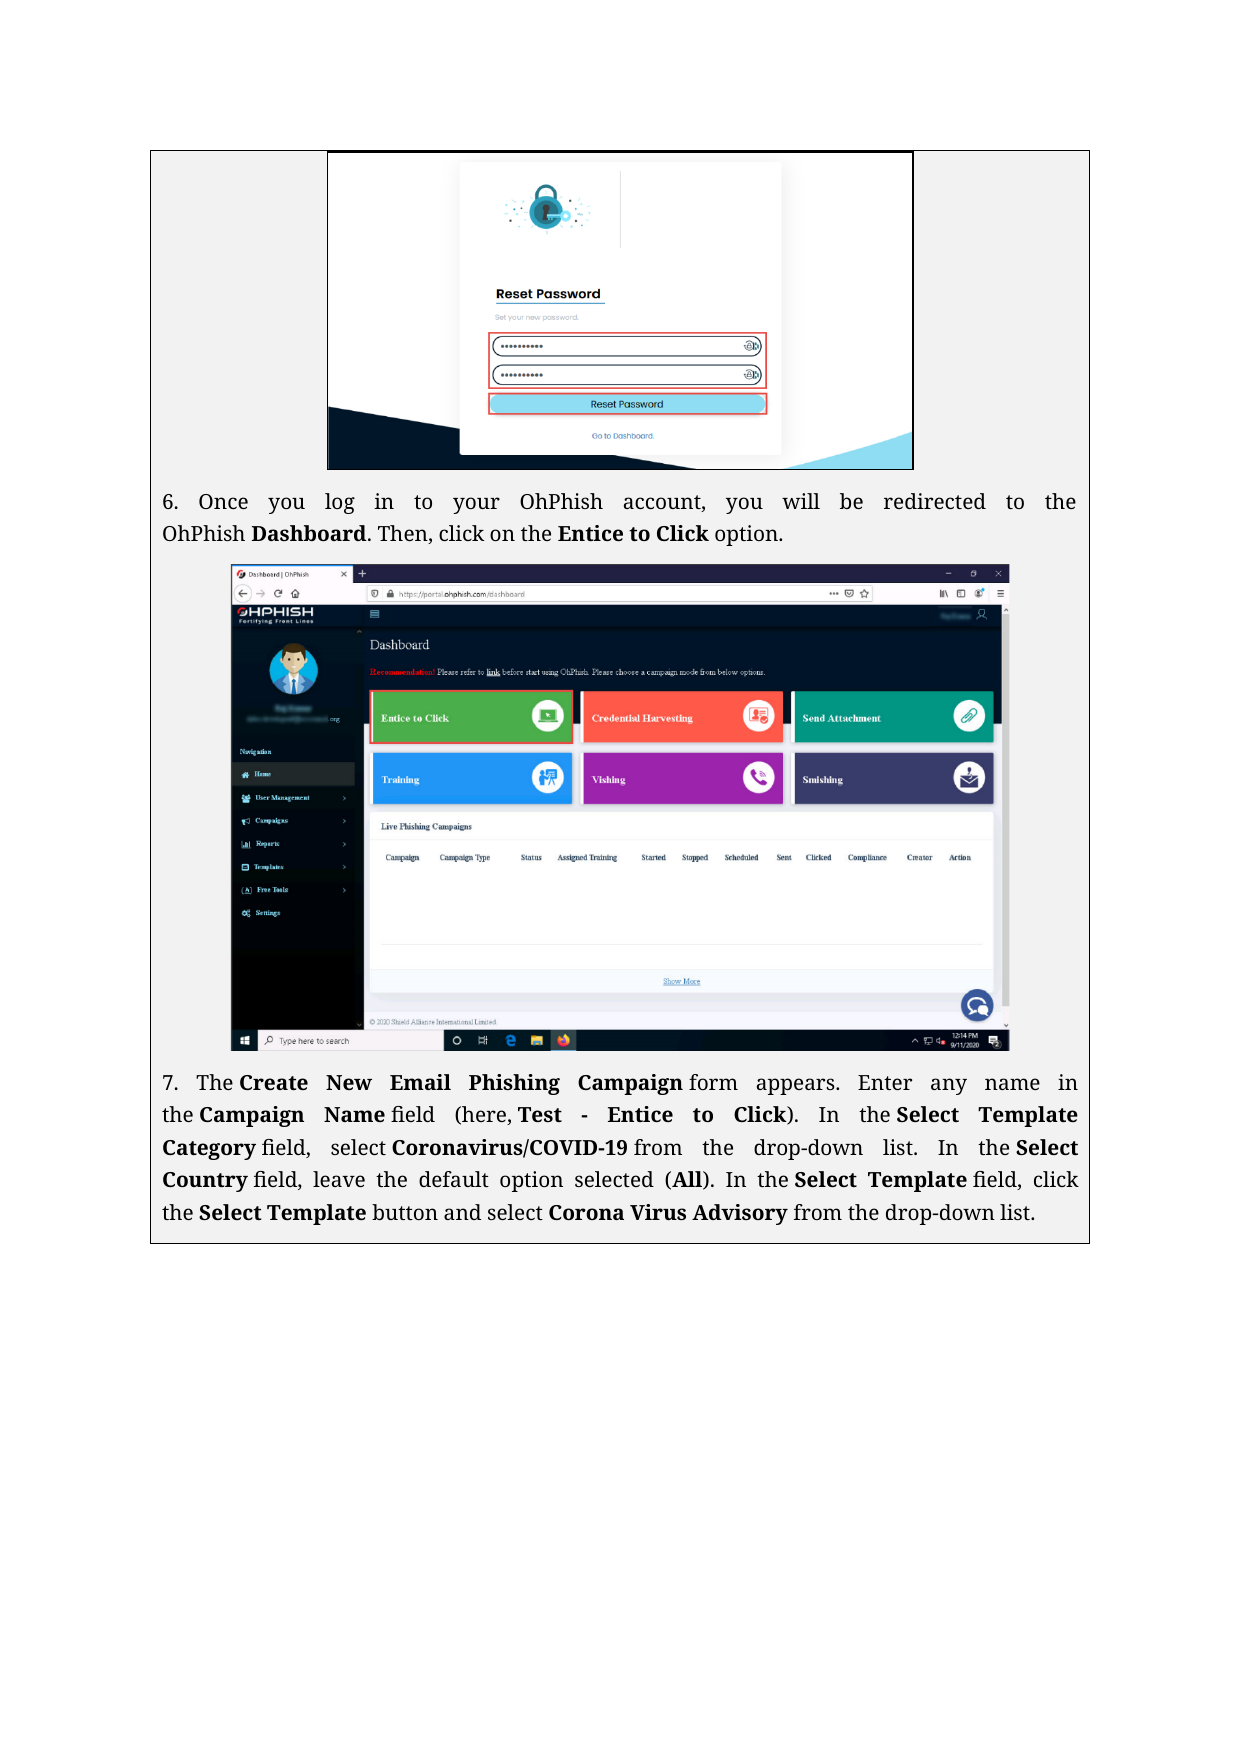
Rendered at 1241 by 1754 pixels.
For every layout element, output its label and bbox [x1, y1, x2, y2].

picture [230, 564, 1010, 1051]
table_header [151, 151, 1089, 1243]
picture [328, 153, 912, 469]
